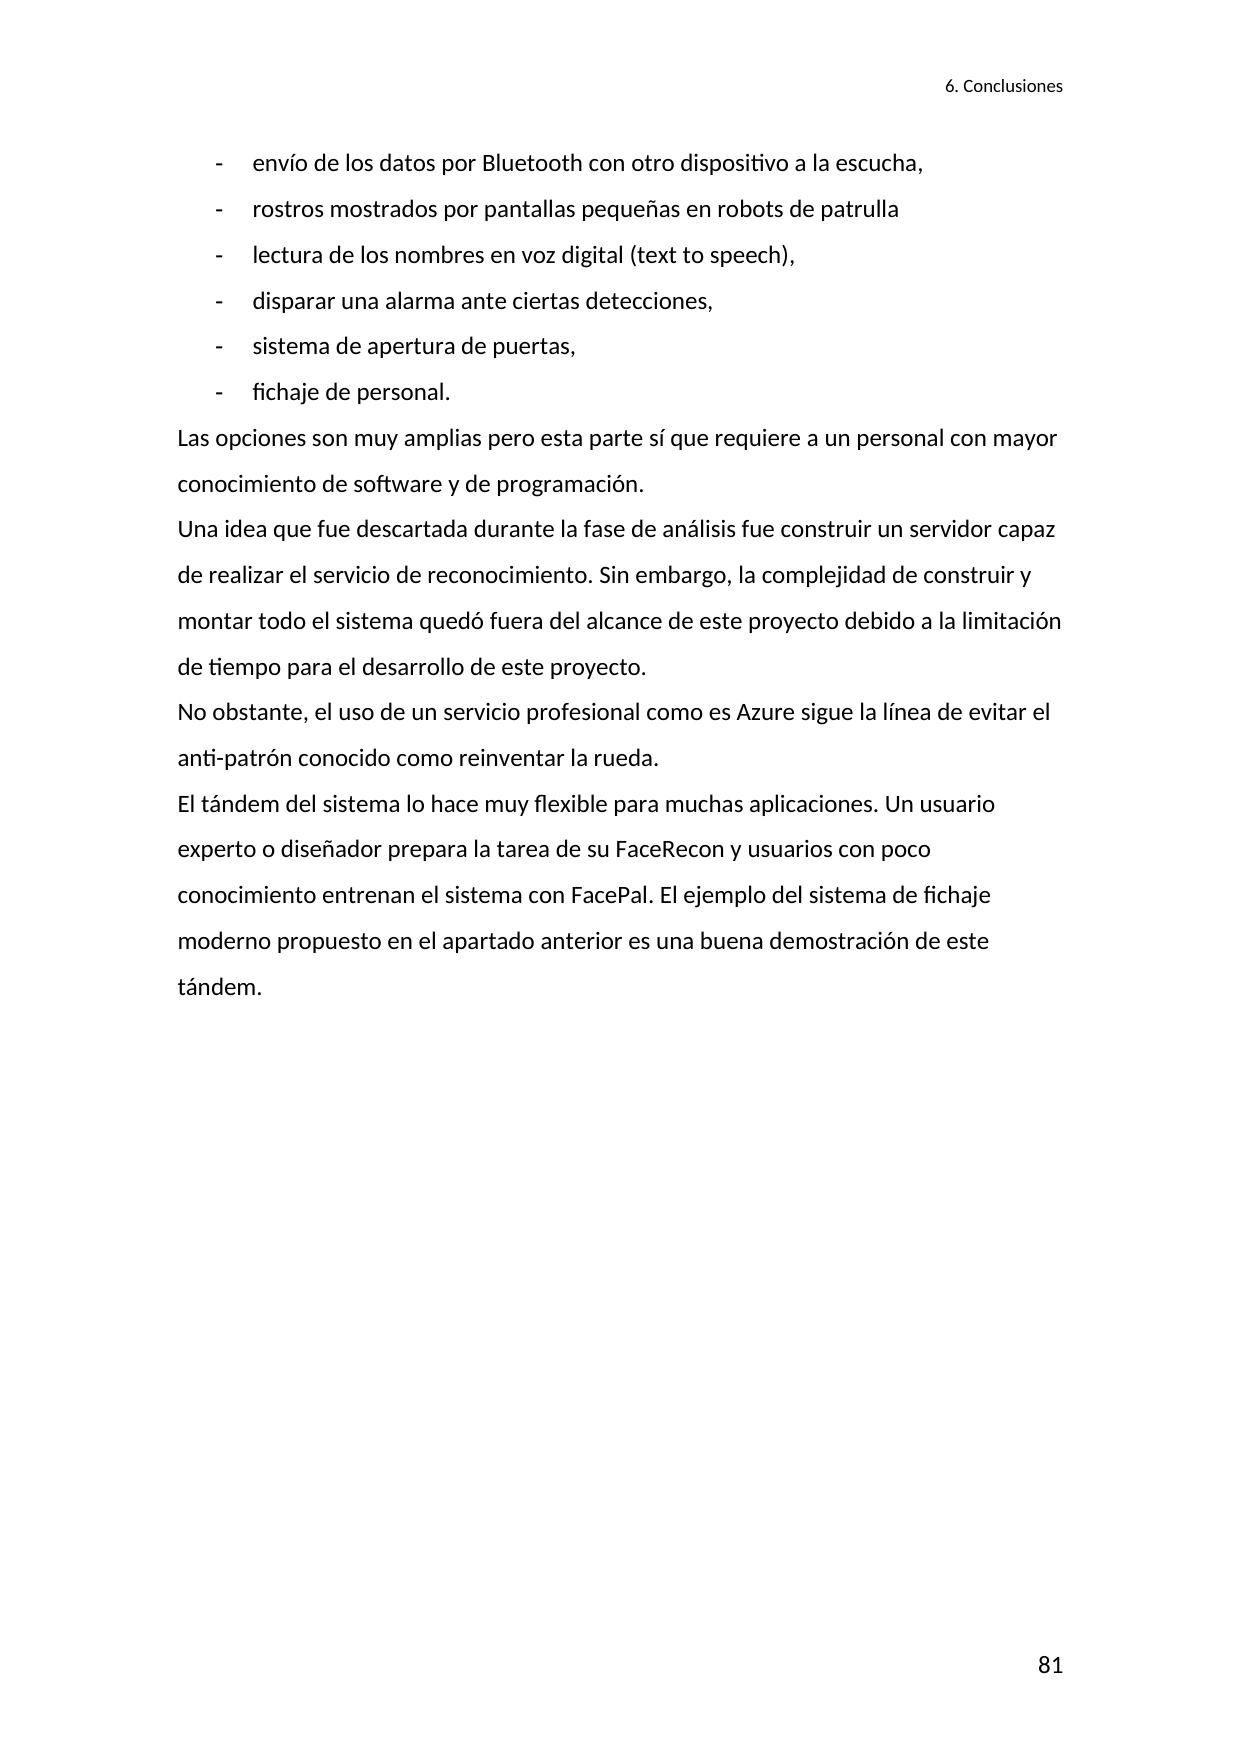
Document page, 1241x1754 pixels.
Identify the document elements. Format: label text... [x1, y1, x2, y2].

list sistema de apertura de puertas, [215, 331, 1063, 361]
list envío de los datos por Bluetooth con otro dispositivo a la escucha, [215, 148, 1063, 178]
text No obstante, el uso de un servicio profesional como es Azure sigue la línea de evitar el anti-patrón conocido como reinventar la rueda. [177, 696, 1063, 773]
text Las opciones son muy amplias pero esta parte sí que requiere a un personal con mayor conocimiento de software y de programación. [177, 422, 1063, 498]
text Una idea que fue descartada durante la fase de análisis fue construir un servidor capaz de realizar el servicio de reconocimiento. Sin embargo, la complejidad de construir y montar todo el sistema quedó fuera del alcance de este proyecto debido a la limitación de tiempo para el desarrollo de este proyecto. [177, 513, 1063, 681]
text El tándem del sistema lo hace muy flexible para muchas aplicaciones. Un usuario experto o diseñador prepara la tarea de su FaceRecon y usuarios con poco conocimiento entrenan el sistema con FacePal. El ejemplo del sistema de fichaje moderno propuesto en el apartado anterior es una buena demostración de este tándem. [177, 788, 1063, 1001]
list disparar una alarma ante ciertas detecciones, [215, 285, 1063, 315]
list rostros mostrados por pantallas pequeñas en robots de patrulla [215, 193, 1063, 224]
list lectura de los nombres en voz digital (text to speech), [215, 239, 1063, 269]
list fichaje de personal. [215, 376, 1063, 407]
